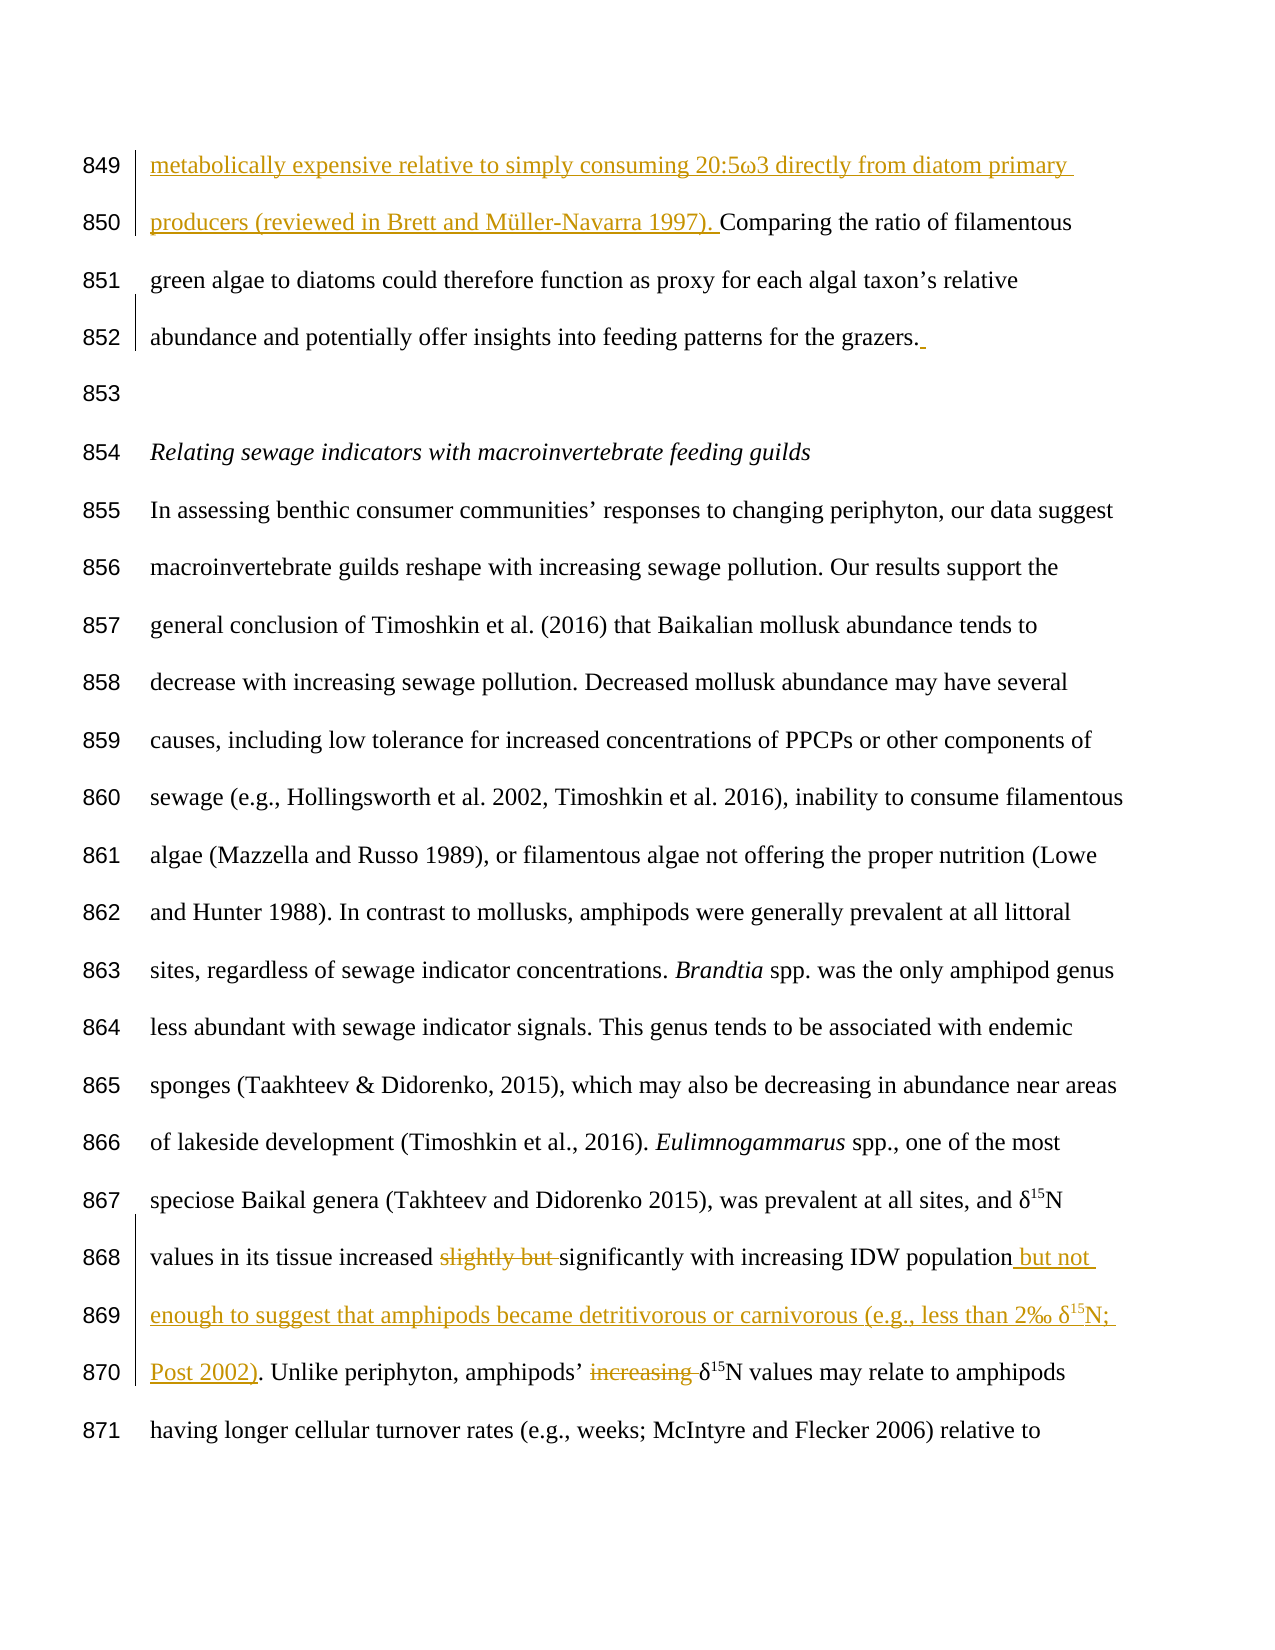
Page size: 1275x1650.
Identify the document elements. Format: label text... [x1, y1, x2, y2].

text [150, 495, 1125, 1444]
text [150, 150, 1125, 351]
text Relating sewage indicators with macroinvertebrate feeding guilds [150, 437, 1125, 466]
